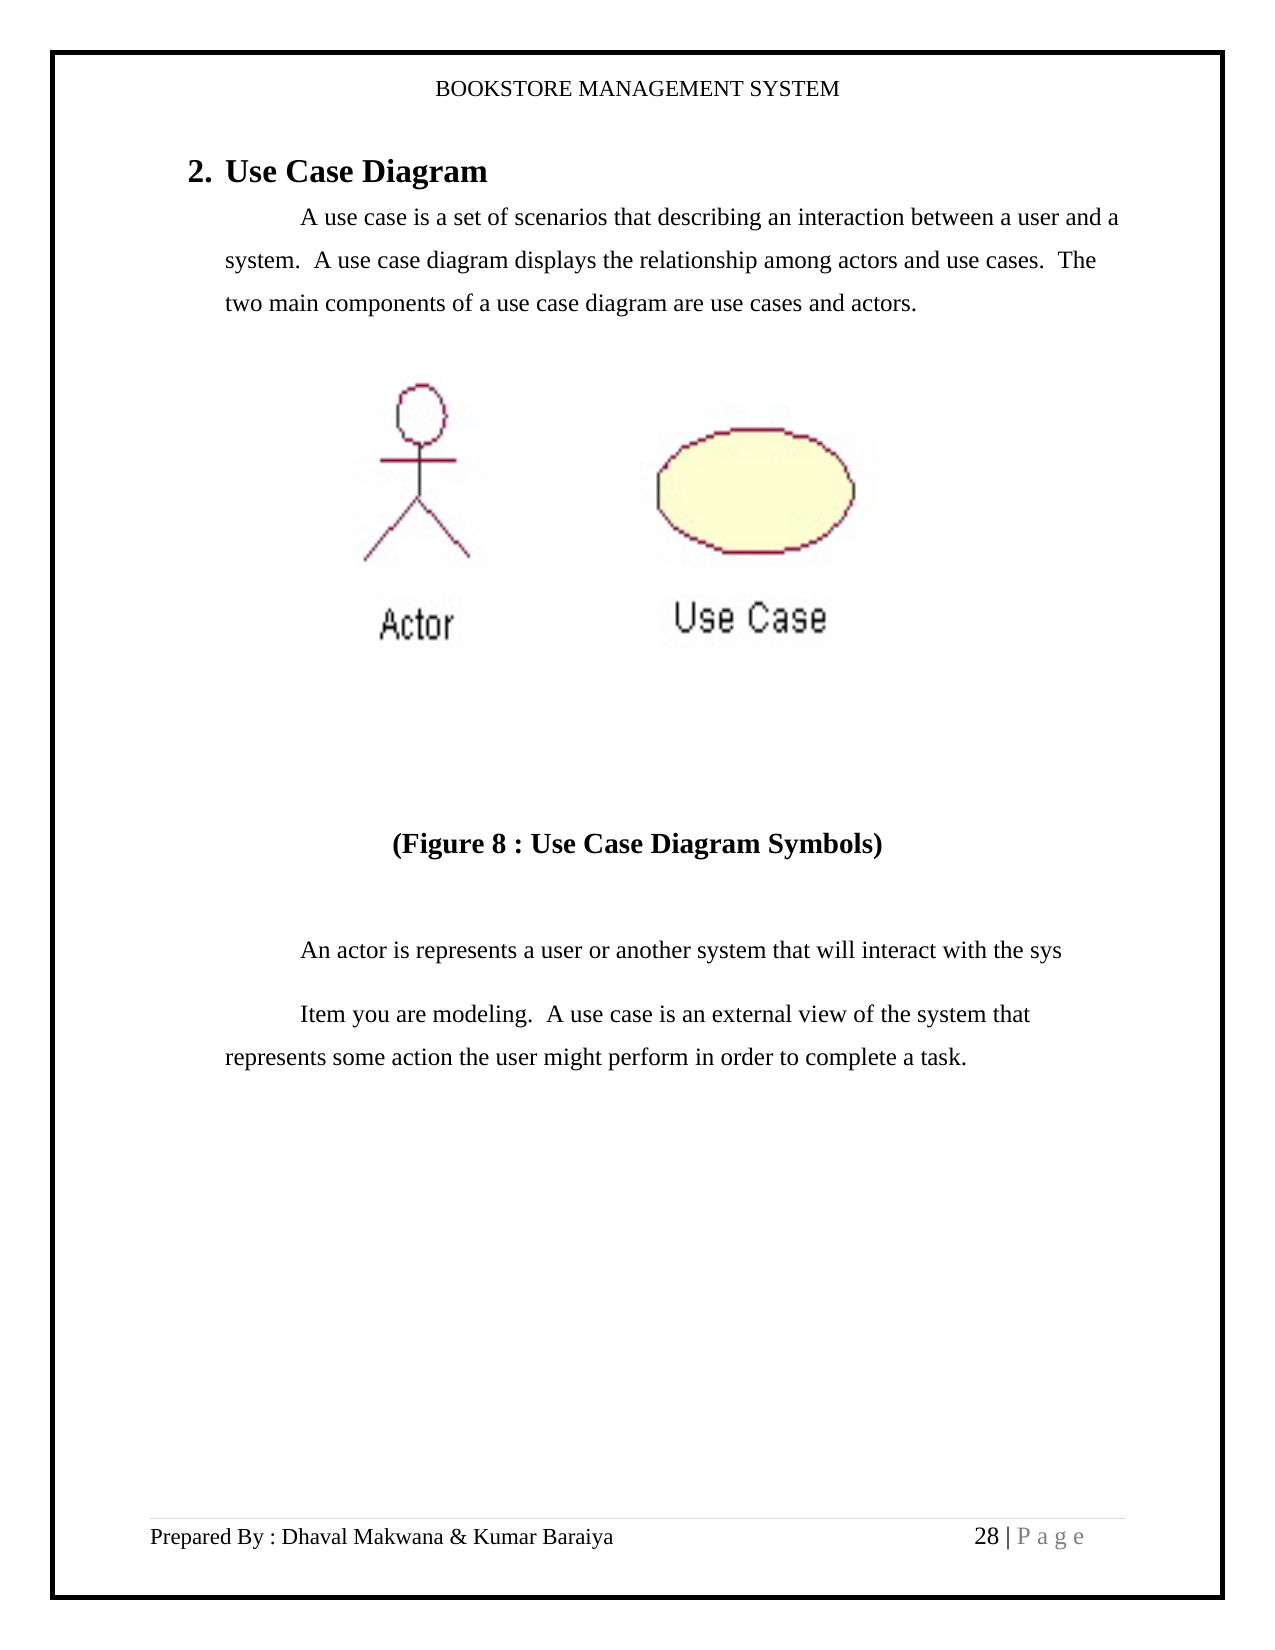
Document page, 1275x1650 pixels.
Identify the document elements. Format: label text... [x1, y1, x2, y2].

subtitle Use Case Diagram [187, 151, 1125, 190]
picture [183, 352, 1092, 787]
text An actor is represents a user or another system that will interact with the sys [225, 935, 1125, 963]
text Item you are modeling. A use case is an external view of the system that represents some action the user might perform in order to complete a task. [225, 999, 1125, 1071]
text A use case is a set of scenarios that describing an interaction between a user and a system. A use case diagram displays the relationship among actors and use cases. The two main components of a use case diagram are use cases and actors. [225, 202, 1125, 317]
subtitle (Figure 8 : Use Case Diagram Symbols) [150, 826, 1125, 859]
